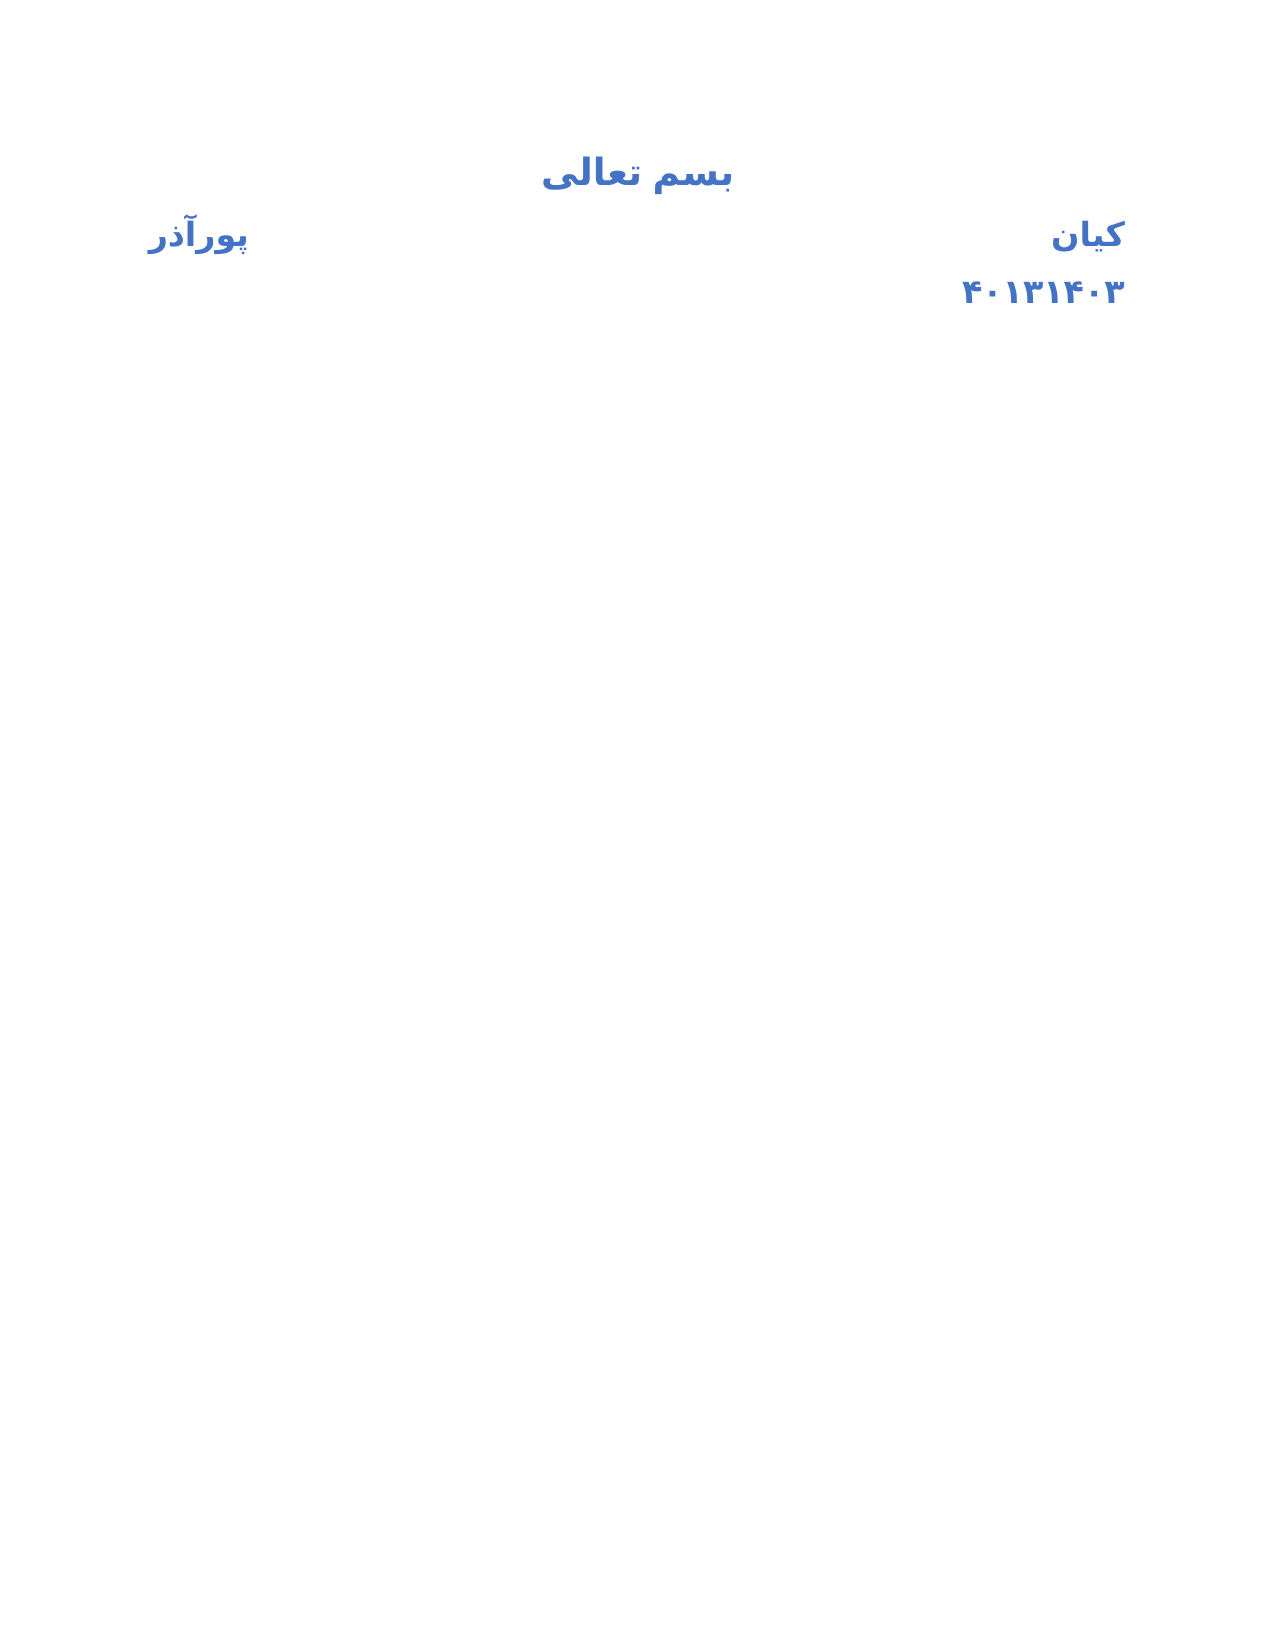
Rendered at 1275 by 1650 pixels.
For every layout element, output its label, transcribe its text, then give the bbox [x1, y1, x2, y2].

text کیان پورآذر ۴۰۱۳۱۴۰۳ [150, 215, 1125, 311]
text بسم تعالی [150, 150, 1125, 193]
